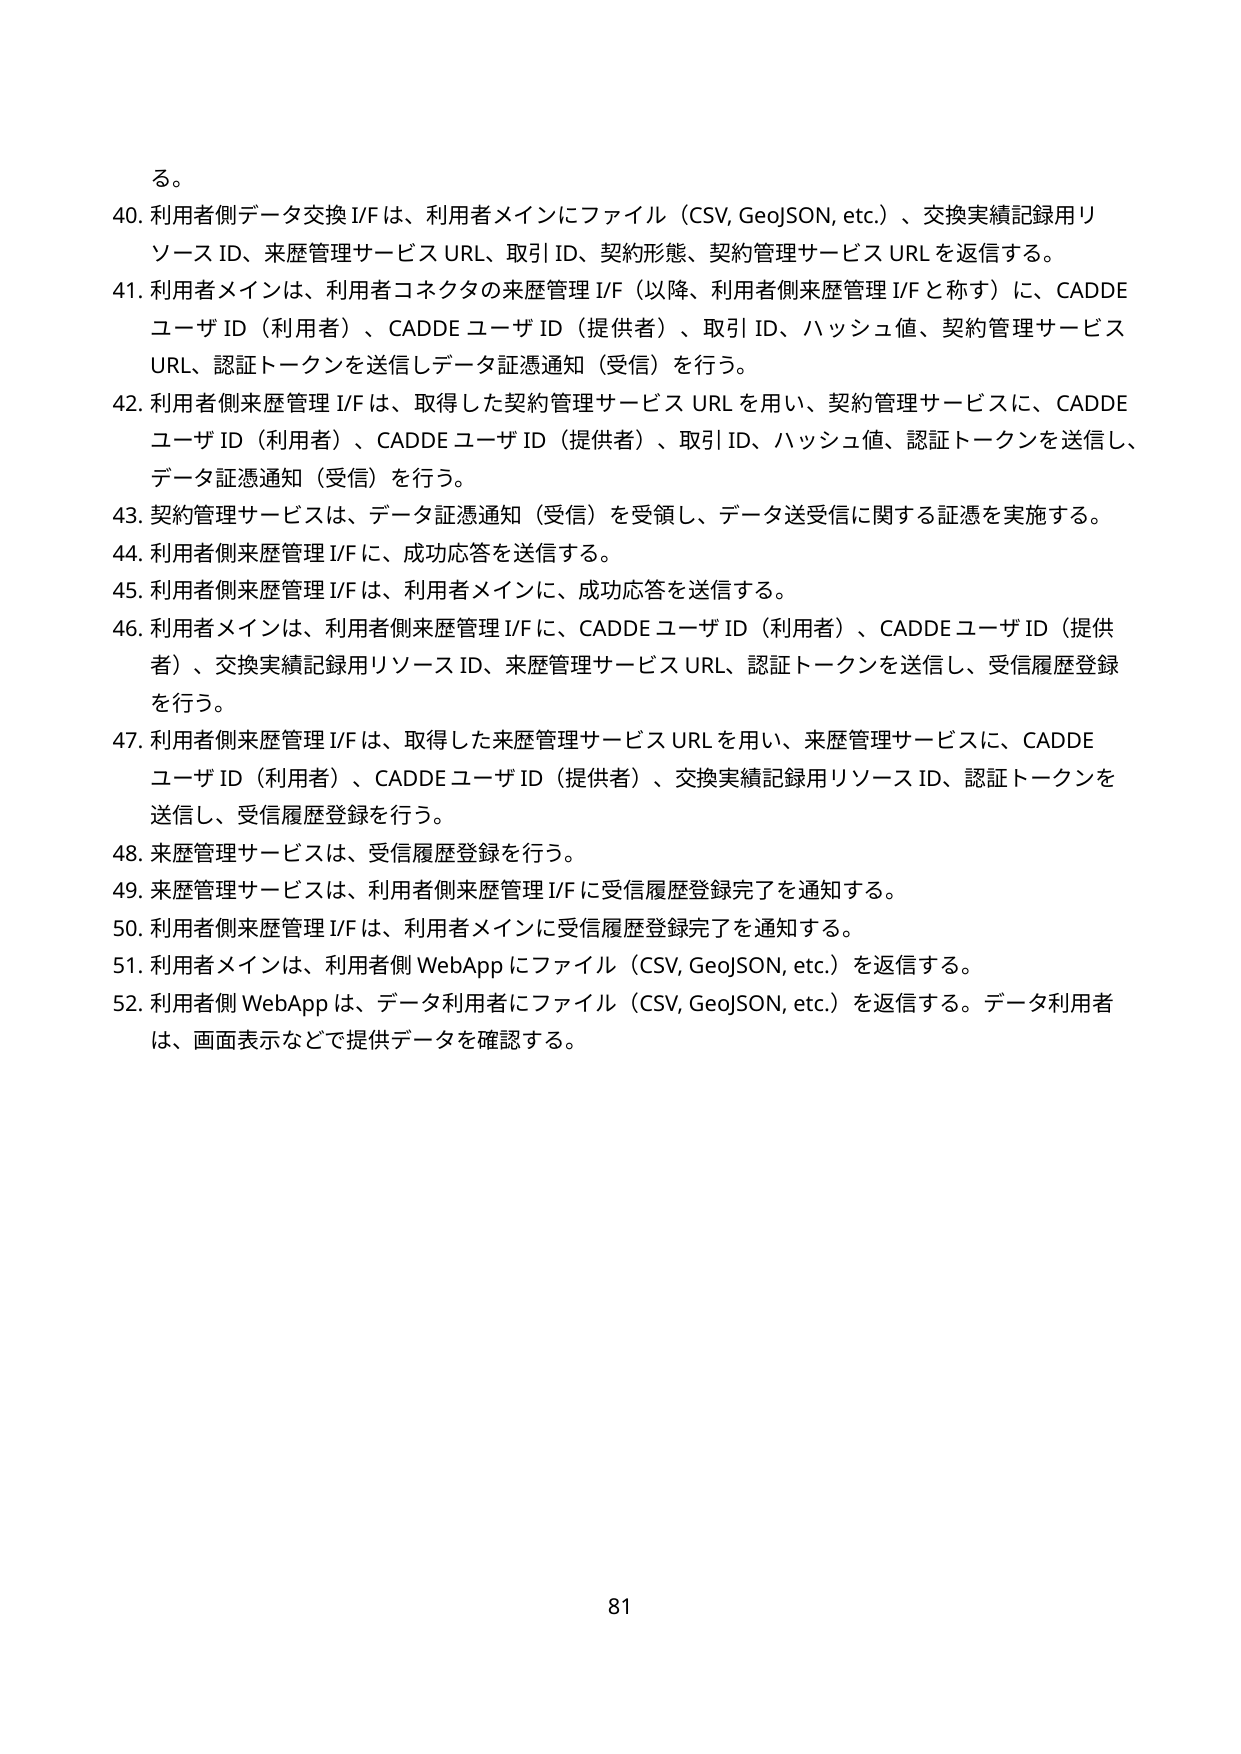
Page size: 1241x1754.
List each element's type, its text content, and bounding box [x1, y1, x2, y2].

list 来歴管理サービスは、利用者側来歴管理I/Fに受信履歴登録完了を通知する。 [112, 871, 1128, 908]
list 利用者側WebAppは、データ利用者にファイル（CSV, GeoJSON, etc.）を返信する。データ利用者は、画面表示などで提供データを確認する。 [112, 983, 1128, 1058]
list 利用者側データ交換I/Fは、利用者メインにファイル（CSV, GeoJSON, etc.）、交換実績記録用リソースID、来歴管理サービスURL、取引ID、契約形態、契約管理サービスURLを返信する。 [112, 196, 1128, 271]
list 利用者メインは、利用者側来歴管理I/Fに、CADDEユーザID（利用者）、CADDEユーザID（提供者）、交換実績記録用リソースID、来歴管理サービスURL、認証トークンを送信し、受信履歴登録を行う。 [112, 608, 1128, 721]
list 利用者側来歴管理I/Fに、成功応答を送信する。 [112, 533, 1128, 571]
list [112, 158, 1128, 196]
list 利用者側来歴管理I/Fは、利用者メインに、成功応答を送信する。 [112, 571, 1128, 608]
list 来歴管理サービスは、受信履歴登録を行う。 [112, 833, 1128, 871]
list 契約管理サービスは、データ証憑通知（受信）を受領し、データ送受信に関する証憑を実施する。 [112, 496, 1128, 533]
list 利用者メインは、利用者コネクタの来歴管理I/F（以降、利用者側来歴管理I/Fと称す）に、CADDEユーザID（利用者）、CADDEユーザID（提供者）、取引ID、ハッシュ値、契約管理サービスURL、認証トークンを送信しデータ証憑通知（受信）を行う。 [112, 271, 1128, 383]
list 利用者メインは、利用者側WebAppにファイル（CSV, GeoJSON, etc.）を返信する。 [112, 946, 1128, 983]
list 利用者側来歴管理I/Fは、利用者メインに受信履歴登録完了を通知する。 [112, 908, 1128, 946]
list 利用者側来歴管理I/Fは、取得した契約管理サービスURLを用い、契約管理サービスに、CADDEユーザID（利用者）、CADDEユーザID（提供者）、取引ID、ハッシュ値、認証トークンを送信し、データ証憑通知（受信）を行う。 [112, 383, 1128, 496]
list 利用者側来歴管理I/Fは、取得した来歴管理サービスURLを用い、来歴管理サービスに、CADDEユーザID（利用者）、CADDEユーザID（提供者）、交換実績記録用リソースID、認証トークンを送信し、受信履歴登録を行う。 [112, 721, 1128, 833]
